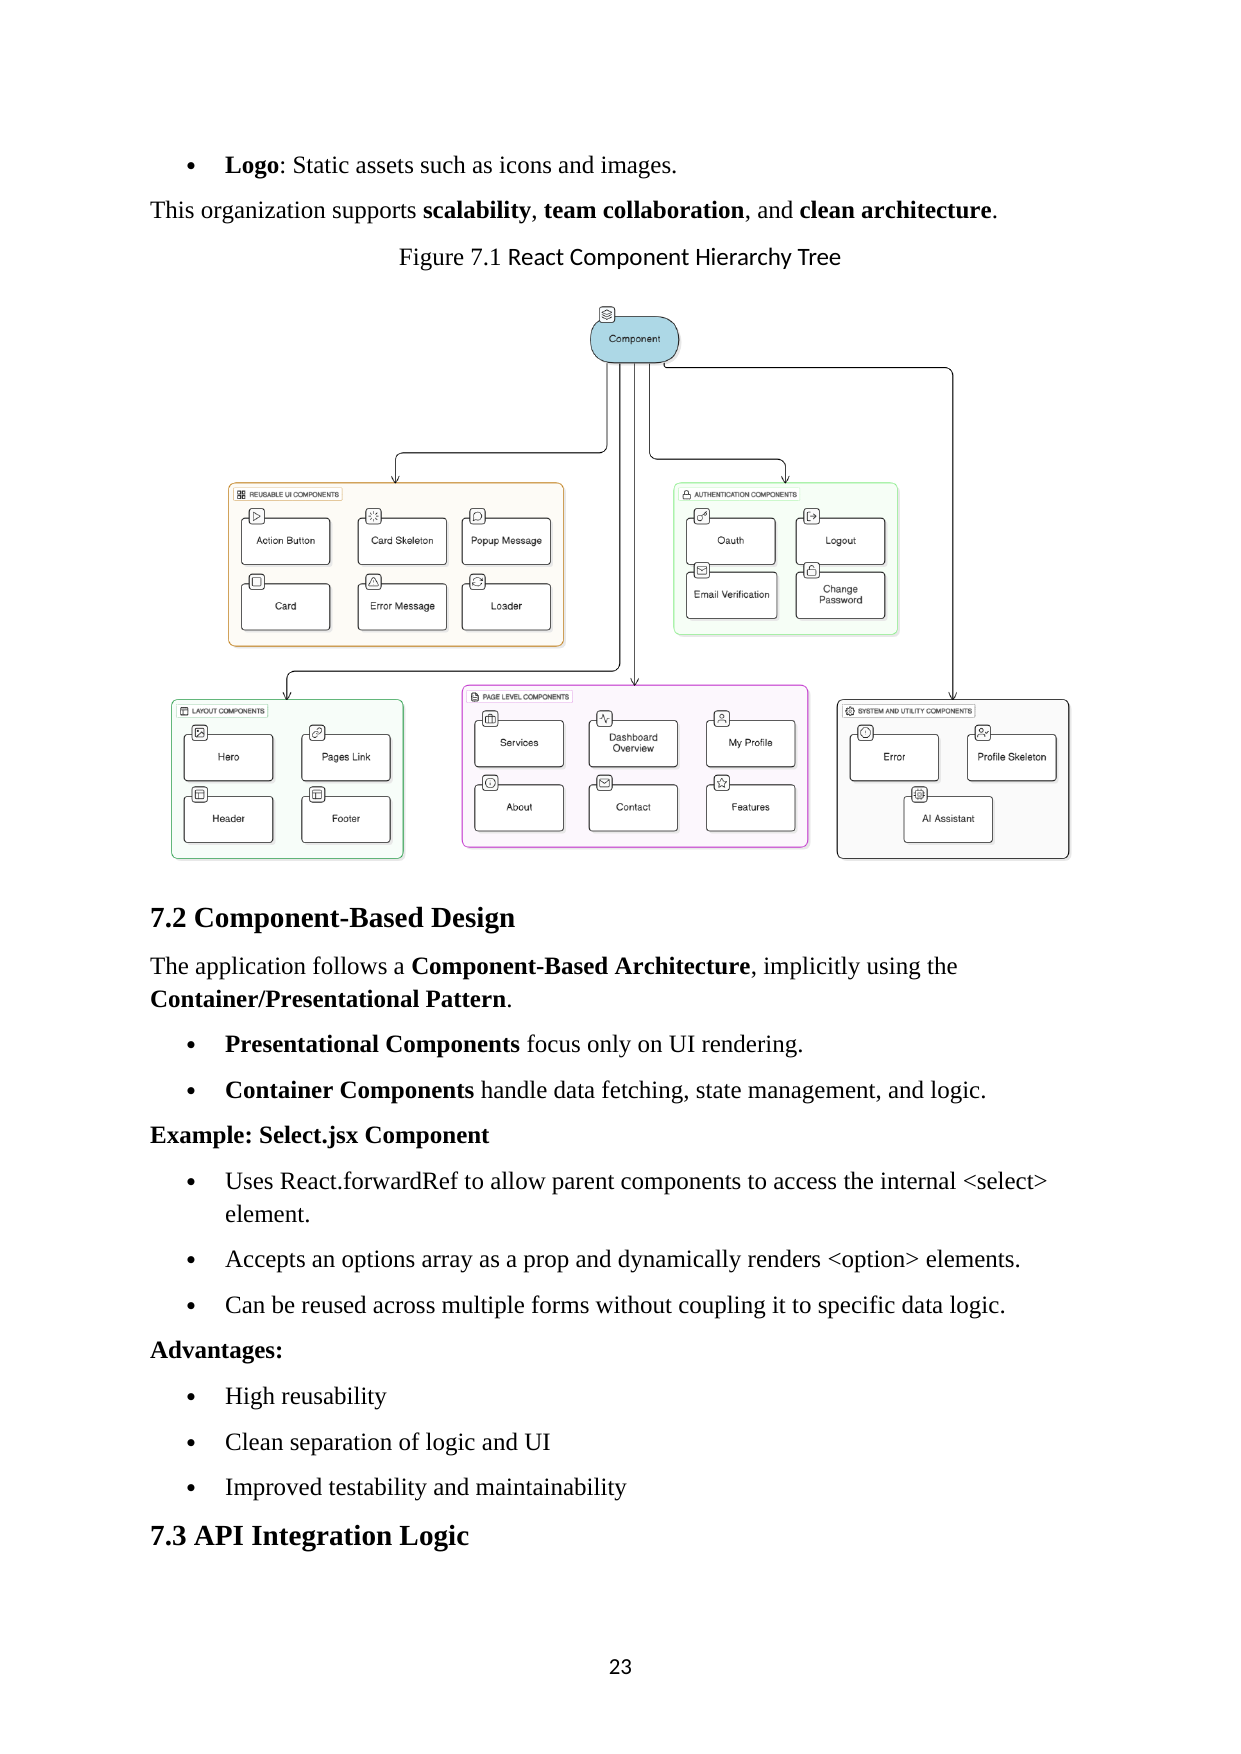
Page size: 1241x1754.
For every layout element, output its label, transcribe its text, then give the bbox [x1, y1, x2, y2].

list Clean separation of logic and UI [187, 1427, 1090, 1455]
text Advantages: [150, 1336, 1090, 1364]
list High reusability [187, 1381, 1090, 1410]
list Uses React.forwardRef to allow parent components to access the internal <select> element. [187, 1166, 1090, 1228]
picture [150, 288, 1091, 884]
list Improved testability and maintainability [187, 1472, 1090, 1501]
list Container Components handle data fetching, state management, and logic. [187, 1075, 1090, 1104]
list Presentational Components focus only on UI rendering. [187, 1029, 1090, 1058]
text This organization supports scalability, team collaboration, and clean architecture. [150, 196, 1090, 224]
list Can be reused across multiple forms without coupling it to specific data logic. [187, 1290, 1090, 1319]
text Figure 7.1 React Component Hierarchy Tree [150, 241, 1090, 272]
list Logo: Static assets such as icons and images. [187, 150, 1090, 179]
list API Integration Logic [150, 1518, 1090, 1551]
text Example: Select.jsx Component [150, 1121, 1090, 1149]
list Component-Based Design [150, 900, 1090, 933]
text The application follows a Component-Based Architecture, implicitly using the Container/Presentational Pattern. [150, 951, 1090, 1013]
list Accepts an options array as a prop and dynamically renders <option> elements. [187, 1244, 1090, 1273]
